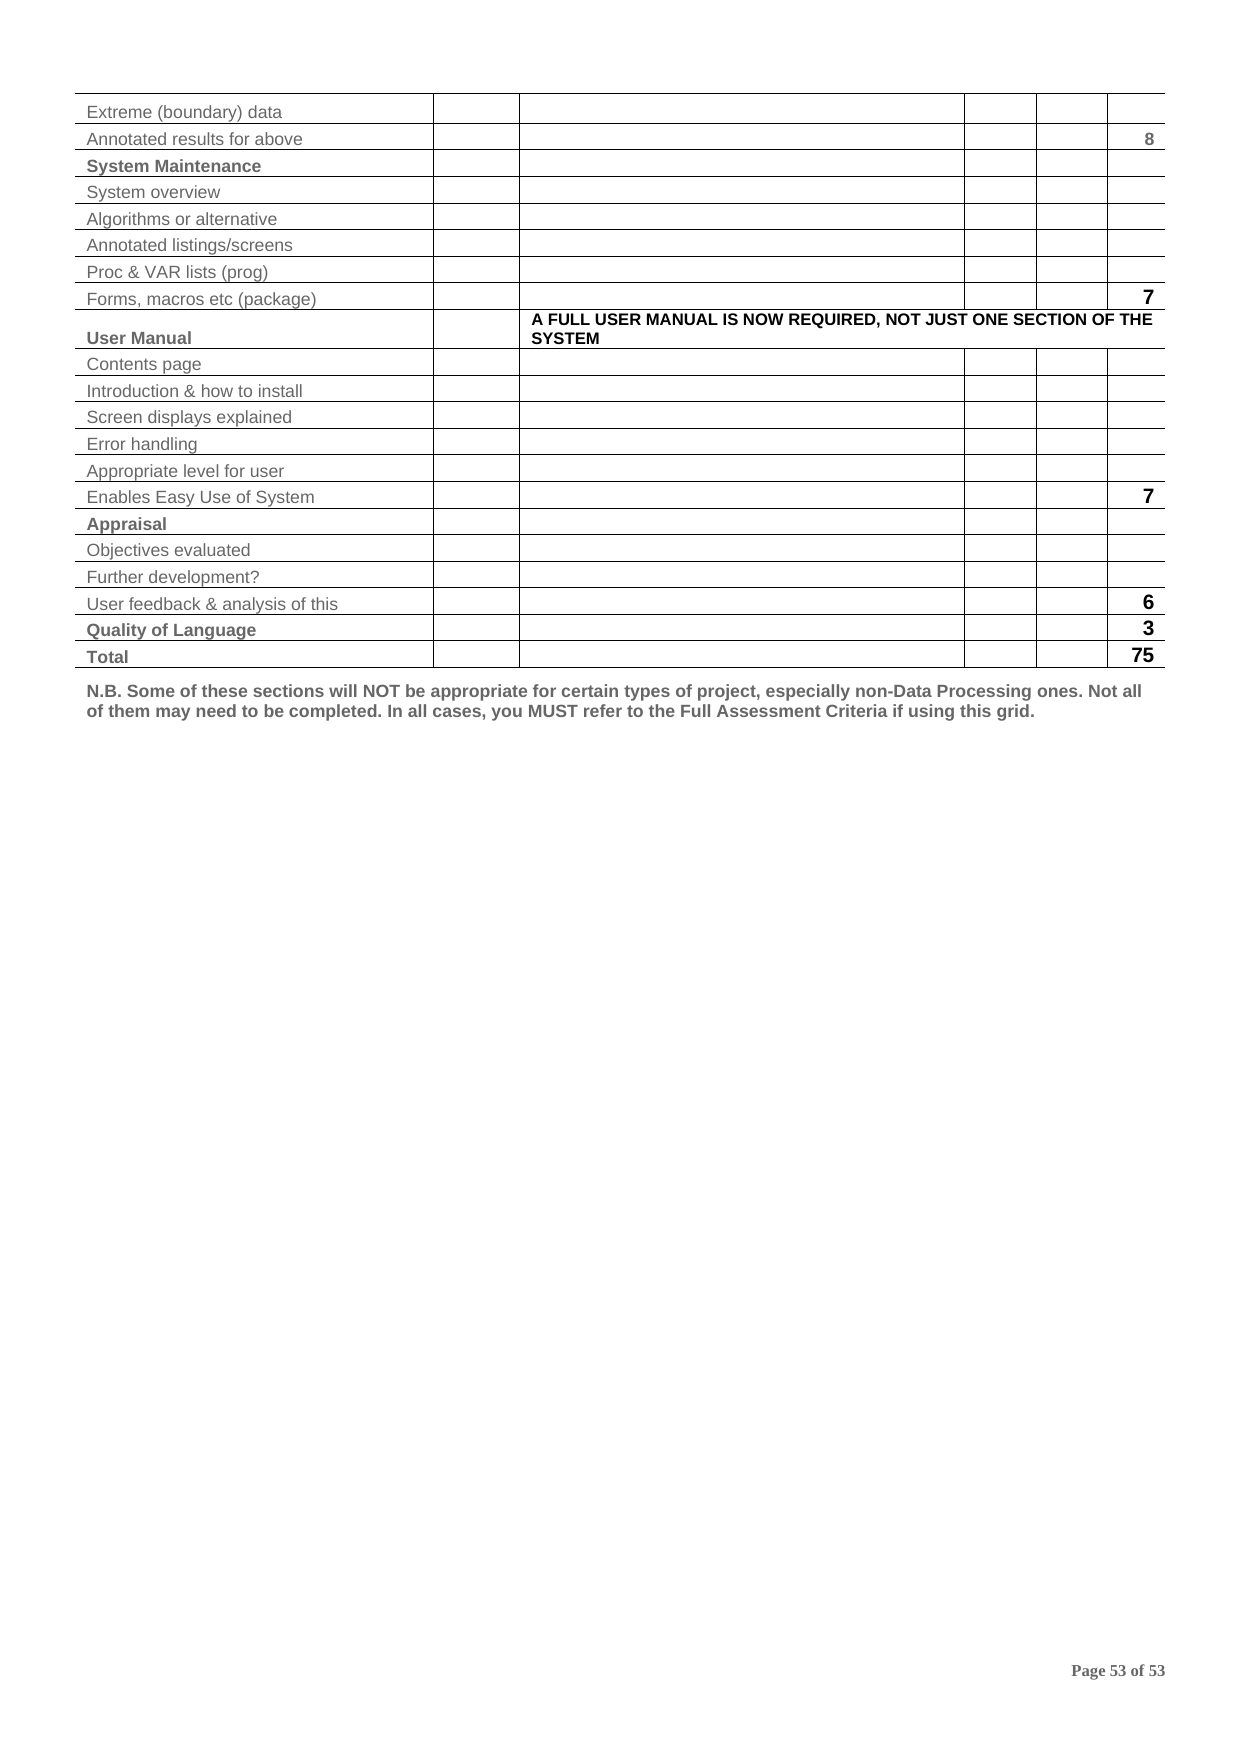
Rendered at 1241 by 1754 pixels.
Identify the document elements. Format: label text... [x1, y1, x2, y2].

table_cell Error handling [75, 429, 433, 454]
table_cell Extreme (boundary) data [75, 94, 433, 123]
table_cell Quality of Language [75, 615, 433, 640]
table_cell [520, 482, 964, 507]
table_cell [965, 588, 1036, 614]
table_cell [434, 177, 519, 202]
table_cell [434, 283, 519, 309]
table_cell [1108, 204, 1165, 229]
table_cell Proc & VAR lists (prog) [75, 257, 433, 282]
table_cell Appraisal [75, 509, 433, 534]
table_cell [520, 257, 964, 282]
table_cell [520, 150, 964, 176]
table_cell [1037, 204, 1107, 229]
table_cell [434, 402, 519, 428]
table_cell [1037, 283, 1107, 309]
table_cell [520, 94, 964, 123]
table_cell [965, 455, 1036, 481]
table_cell Further development? [75, 562, 433, 587]
table_cell System overview [75, 177, 433, 202]
table_cell [520, 455, 964, 481]
table_cell [434, 204, 519, 229]
table_cell [1108, 376, 1165, 401]
table_cell [965, 177, 1036, 202]
table_cell [434, 94, 519, 123]
table_cell Objectives evaluated [75, 535, 433, 561]
table_cell User Manual [75, 310, 433, 348]
table_cell [434, 124, 519, 149]
table_cell [1037, 509, 1107, 534]
table_cell [965, 349, 1036, 374]
table_cell [434, 615, 519, 640]
table_cell [1037, 376, 1107, 401]
table_cell Forms, macros etc (package) [75, 283, 433, 309]
table_cell User feedback & analysis of this [75, 588, 433, 614]
table_cell [1037, 177, 1107, 202]
table_cell [965, 535, 1036, 561]
table_cell [1108, 257, 1165, 282]
table_cell [1108, 535, 1165, 561]
table_cell [434, 482, 519, 507]
table_cell N.B. Some of these sections will NOT be appropriate for certain types of project, especially non-Data Processing ones. Not all of them may need to be completed. In all cases, you MUST refer to the Full Assessment Criteria if using this grid. [75, 668, 1165, 721]
table_cell [965, 376, 1036, 401]
table_cell [520, 349, 964, 374]
table_cell [1037, 455, 1107, 481]
table_cell [434, 310, 519, 348]
table_cell [520, 402, 964, 428]
table_cell Enables Easy Use of System [75, 482, 433, 507]
table_cell [965, 509, 1036, 534]
table_cell [965, 641, 1036, 667]
table_cell [1037, 588, 1107, 614]
table_cell [520, 124, 964, 149]
table_cell [1108, 402, 1165, 428]
table_cell [434, 509, 519, 534]
table_cell [1037, 124, 1107, 149]
table_cell [965, 615, 1036, 640]
table_cell [434, 455, 519, 481]
table_cell [520, 230, 964, 256]
table_cell Algorithms or alternative [75, 204, 433, 229]
table_cell [434, 376, 519, 401]
table_cell [520, 204, 964, 229]
table_cell [1037, 562, 1107, 587]
table_cell [965, 124, 1036, 149]
table_cell Contents page [75, 349, 433, 374]
table_cell [1108, 455, 1165, 481]
table_cell Annotated results for above [75, 124, 433, 149]
table_cell [1108, 429, 1165, 454]
table_cell [1108, 94, 1165, 123]
table_cell [520, 588, 964, 614]
table_cell 3 [1108, 615, 1165, 640]
table_cell 8 [1108, 124, 1165, 149]
table_cell Screen displays explained [75, 402, 433, 428]
table_cell [434, 257, 519, 282]
table_cell [1108, 230, 1165, 256]
table_cell System Maintenance [75, 150, 433, 176]
table_cell 75 [1108, 641, 1165, 667]
table_cell [1037, 641, 1107, 667]
table_cell [520, 562, 964, 587]
table_cell [520, 283, 964, 309]
table_cell [520, 429, 964, 454]
table_cell Appropriate level for user [75, 455, 433, 481]
table_cell Introduction & how to install [75, 376, 433, 401]
table_cell [965, 230, 1036, 256]
table_cell [965, 429, 1036, 454]
table_cell [520, 376, 964, 401]
table_cell [1037, 429, 1107, 454]
table_cell [520, 641, 964, 667]
table_cell [1037, 349, 1107, 374]
table_cell [1037, 615, 1107, 640]
table_cell [1037, 402, 1107, 428]
table_cell [1037, 482, 1107, 507]
table_cell [1037, 257, 1107, 282]
table_cell [965, 204, 1036, 229]
table_cell [1108, 177, 1165, 202]
table_cell [520, 615, 964, 640]
table_cell [965, 150, 1036, 176]
table_cell [434, 588, 519, 614]
table_cell A FULL USER MANUAL IS NOW REQUIRED, NOT JUST ONE SECTION OF THE SYSTEM [520, 310, 1165, 348]
table_cell [434, 230, 519, 256]
table_cell [520, 177, 964, 202]
table_cell [434, 349, 519, 374]
table_cell [1037, 150, 1107, 176]
table_cell [965, 402, 1036, 428]
table_cell [965, 94, 1036, 123]
table_cell [1037, 535, 1107, 561]
table_cell [434, 641, 519, 667]
table_cell Annotated listings/screens [75, 230, 433, 256]
table_cell [1108, 150, 1165, 176]
table_cell [1037, 94, 1107, 123]
table_cell [965, 283, 1036, 309]
table_cell [965, 257, 1036, 282]
table_cell 6 [1108, 588, 1165, 614]
table_cell Total [75, 641, 433, 667]
table_cell [1108, 562, 1165, 587]
table_cell 7 [1108, 482, 1165, 507]
table_cell [434, 562, 519, 587]
table_cell [965, 482, 1036, 507]
table_cell [520, 509, 964, 534]
table_cell [520, 535, 964, 561]
table_cell [1108, 509, 1165, 534]
table_cell 7 [1108, 283, 1165, 309]
table_cell [434, 429, 519, 454]
table_cell [434, 535, 519, 561]
table_cell [965, 562, 1036, 587]
table_cell [434, 150, 519, 176]
table_cell [1108, 349, 1165, 374]
table_cell [1037, 230, 1107, 256]
